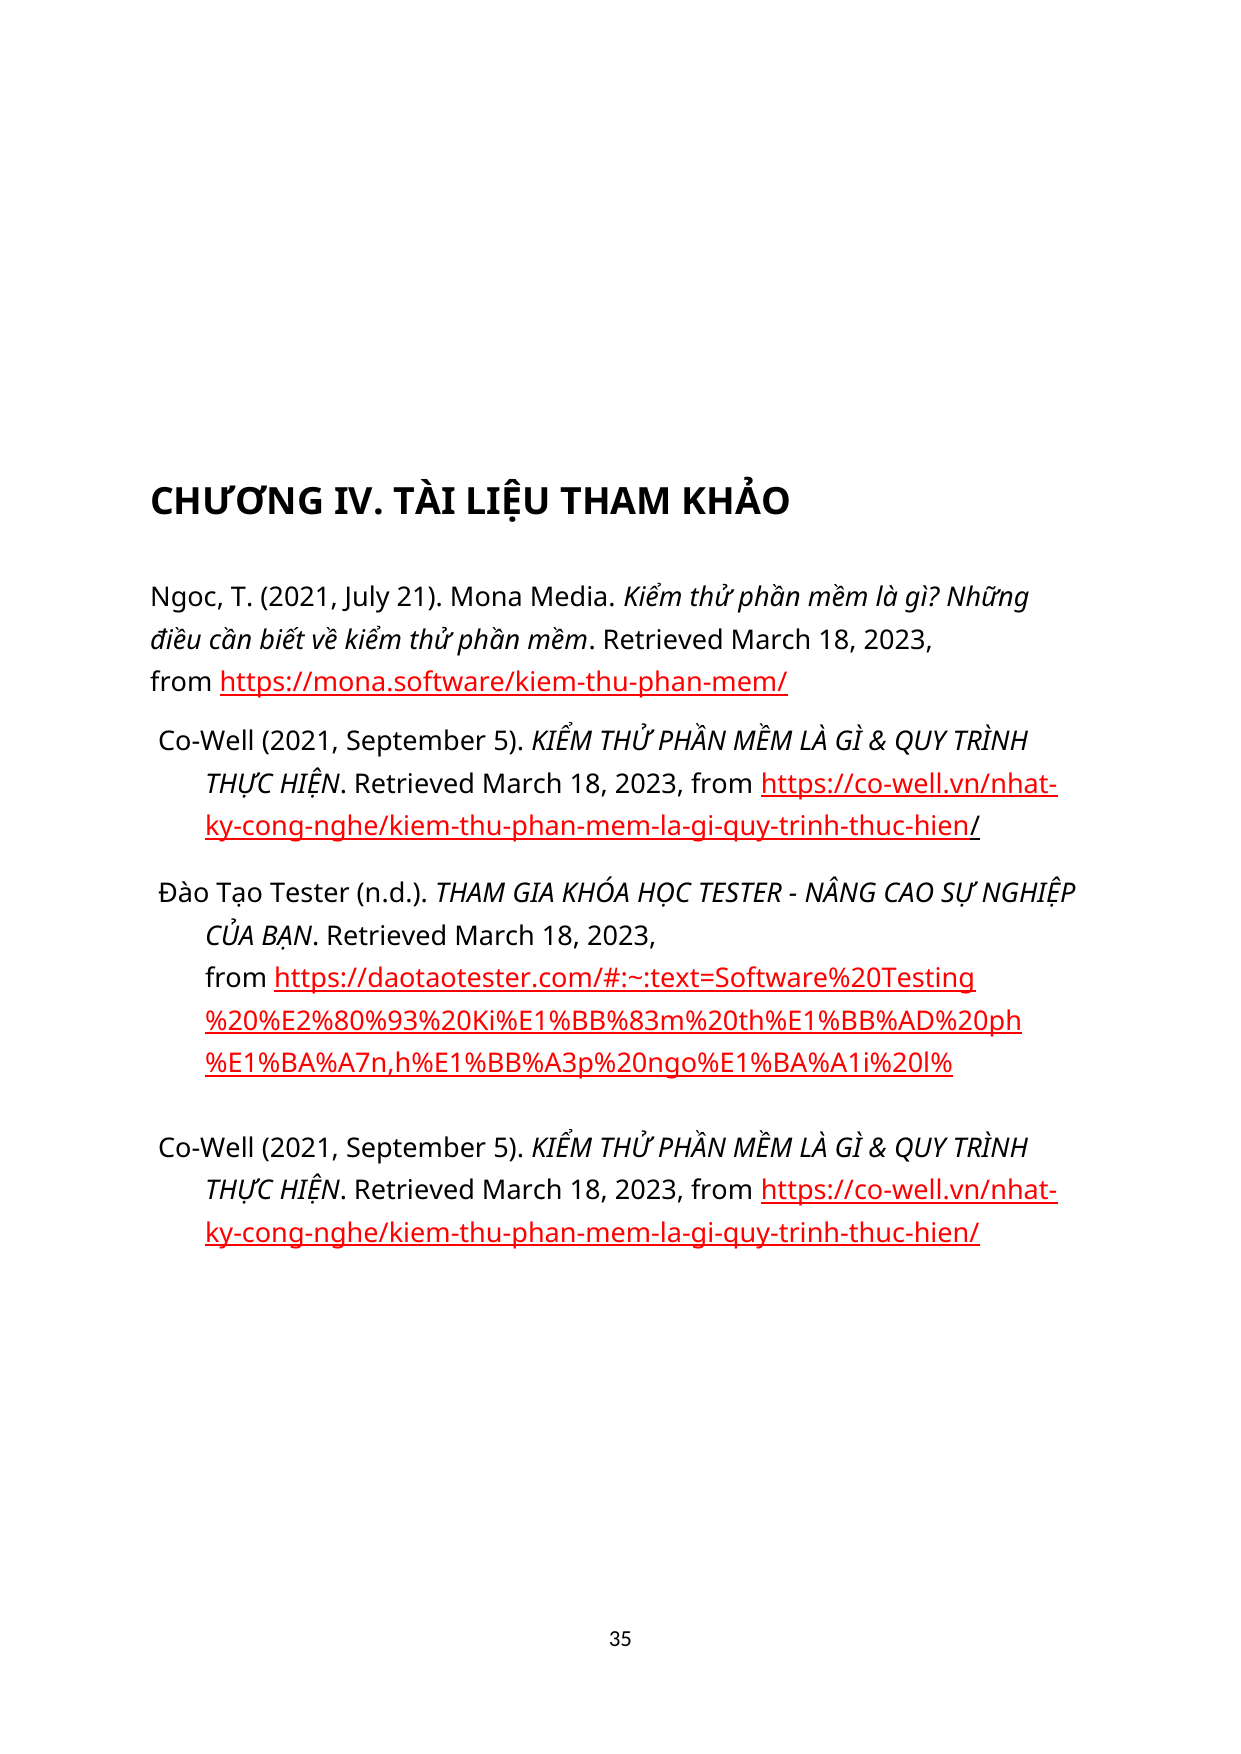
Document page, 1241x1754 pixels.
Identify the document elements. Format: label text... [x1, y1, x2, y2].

text Co-Well (2021, September 5). KIỂM THỬ PHẦN MỀM LÀ GÌ & QUY TRÌNH THỰC HIỆN. Retrieved March 18, 2023, from https://co-well.vn/nhat-ky-cong-nghe/kiem-thu-phan-mem-la-gi-quy-trinh-thuc-hien/ [158, 1128, 1090, 1250]
text Ngoc, T. (2021, July 21). Mona Media. Kiểm thử phần mềm là gì? Những điều cần biết về kiểm thử phần mềm. Retrieved March 18, 2023, from https://mona.software/kiem-thu-phan-mem/ [150, 578, 1090, 699]
text Co-Well (2021, September 5). KIỂM THỬ PHẦN MỀM LÀ GÌ & QUY TRÌNH THỰC HIỆN. Retrieved March 18, 2023, from https://co-well.vn/nhat-ky-cong-nghe/kiem-thu-phan-mem-la-gi-quy-trinh-thuc-hien/ [158, 722, 1090, 843]
text Đào Tạo Tester (n.d.). THAM GIA KHÓA HỌC TESTER - NÂNG CAO SỰ NGHIỆP CỦA BẠN. Retrieved March 18, 2023, from https://daotaotester.com/#:~:text=Software%20Testing%20%E2%80%93%20Ki%E1%BB%83m%20th%E1%BB%AD%20ph%E1%BA%A7n,h%E1%BB%A3p%20ngo%E1%BA%A1i%20l% [158, 874, 1090, 1080]
subtitle CHƯƠNG IV. TÀI LIỆU THAM KHẢO [150, 474, 1090, 525]
